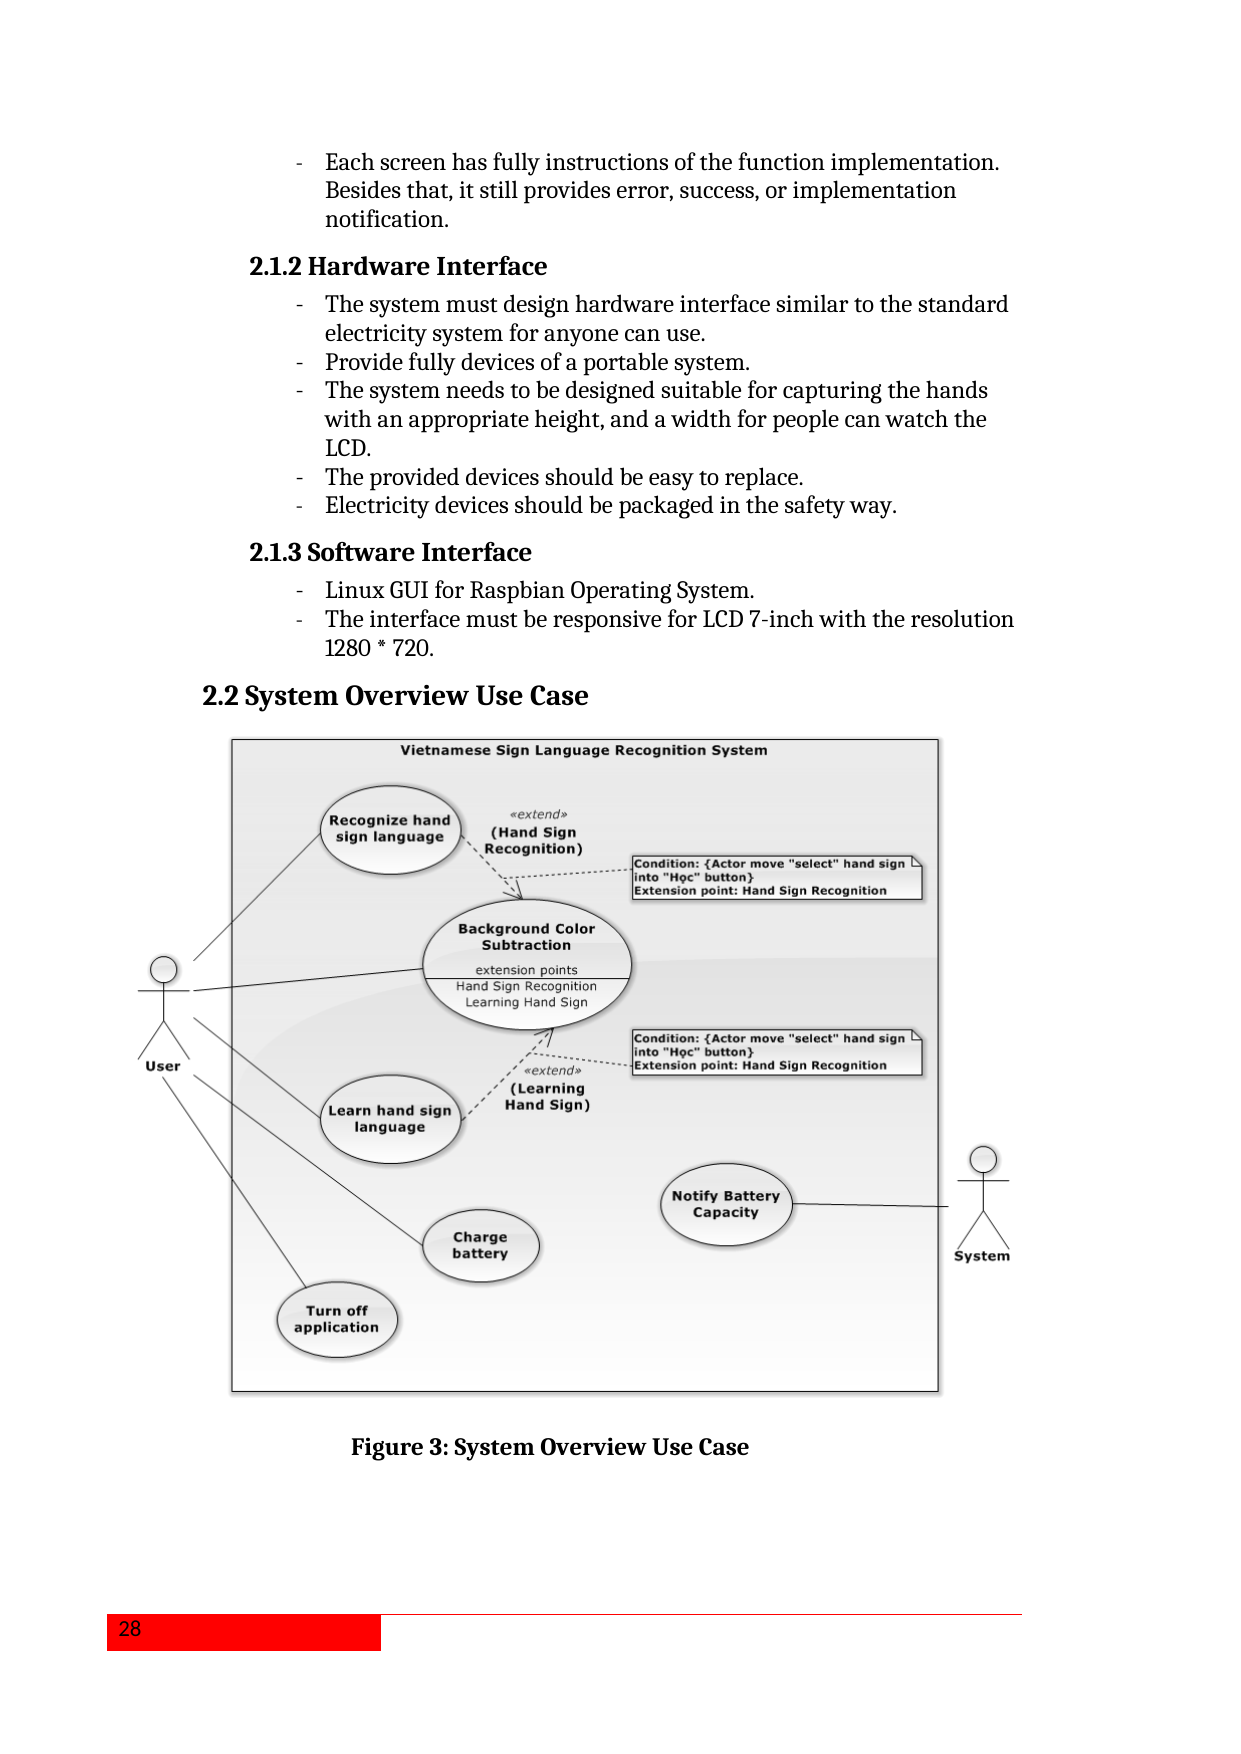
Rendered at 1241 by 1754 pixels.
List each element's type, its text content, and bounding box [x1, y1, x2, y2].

subtitle 2.2 System Overview Use Case [202, 679, 1033, 713]
list The system needs to be designed suitable for capturing the hands with an appropriate height, and a width for people can watch the LCD. [295, 376, 1033, 463]
subtitle 2.1.3 Software Interface [249, 537, 1033, 568]
list The provided devices should be easy to replace. [295, 463, 1033, 491]
subtitle 2.1.2 Hardware Interface [249, 251, 1033, 282]
picture [118, 725, 1034, 1408]
list The system must design hardware interface similar to the standard electricity system for anyone can use. [295, 290, 1033, 348]
list Electricity devices should be packaged in the safety way. [295, 491, 1033, 520]
list Linux GUI for Raspbian Operating System. [295, 576, 1033, 605]
list The interface must be responsive for LCD 7-inch with the resolution 1280 * 720. [295, 605, 1033, 662]
list Each screen has fully instructions of the function implementation. Besides that, it still provides error, success, or implementation notification. [295, 148, 1033, 234]
list Provide fully devices of a portable system. [295, 348, 1033, 376]
text Figure 3: System Overview Use Case [118, 1433, 1033, 1462]
